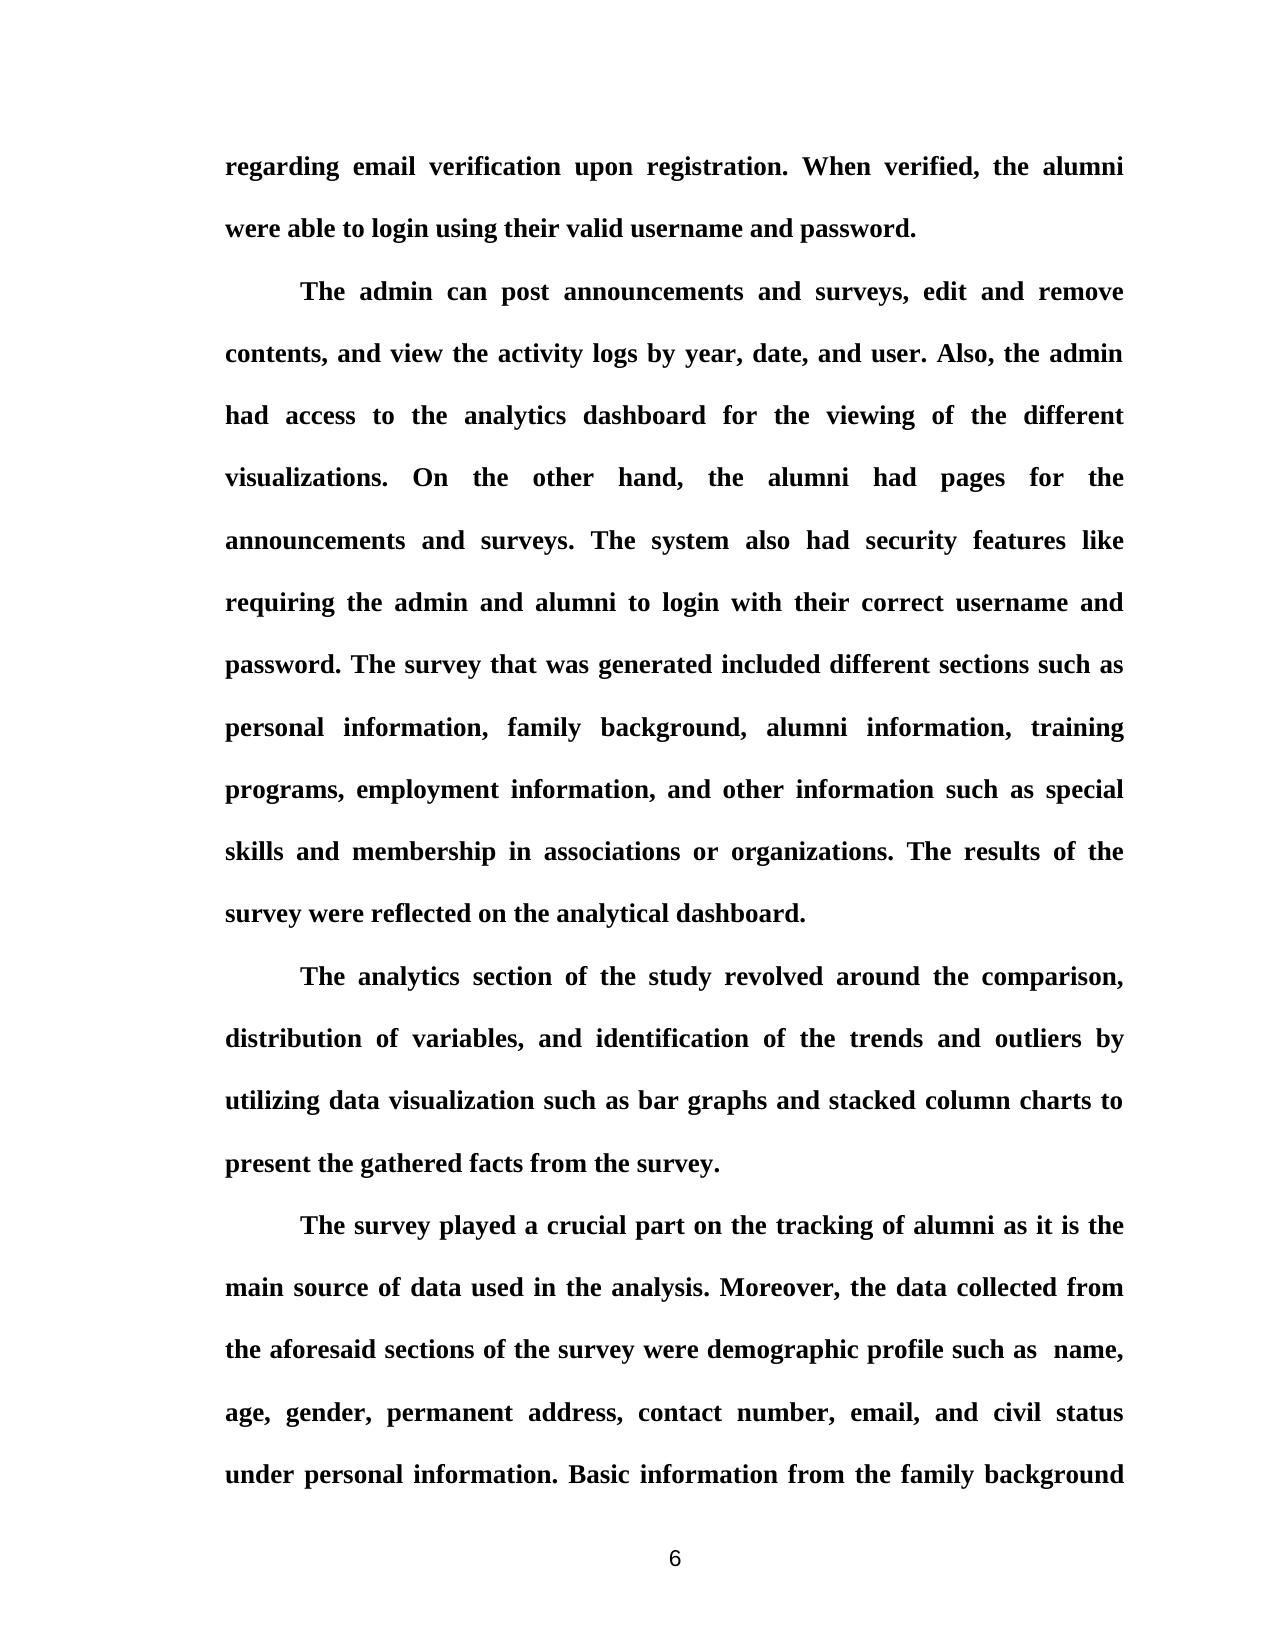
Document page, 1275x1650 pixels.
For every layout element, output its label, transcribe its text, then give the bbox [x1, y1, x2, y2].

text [225, 1209, 1125, 1489]
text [225, 150, 1125, 243]
text The analytics section of the study revolved around the comparison, distribution of variables, and identification of the trends and outliers by utilizing data visualization such as bar graphs and stacked column charts to present the gathered facts from the survey. [225, 960, 1125, 1178]
text The admin can post announcements and surveys, edit and remove contents, and view the activity logs by year, date, and user. Also, the admin had access to the analytics dashboard for the viewing of the different visualizations. On the other hand, the alumni had pages for the announcements and surveys. The system also had security features like requiring the admin and alumni to login with their correct username and password. The survey that was generated included different sections such as personal information, family background, alumni information, training programs, employment information, and other information such as special skills and membership in associations or organizations. The results of the survey were reflected on the analytical dashboard. [225, 274, 1125, 929]
